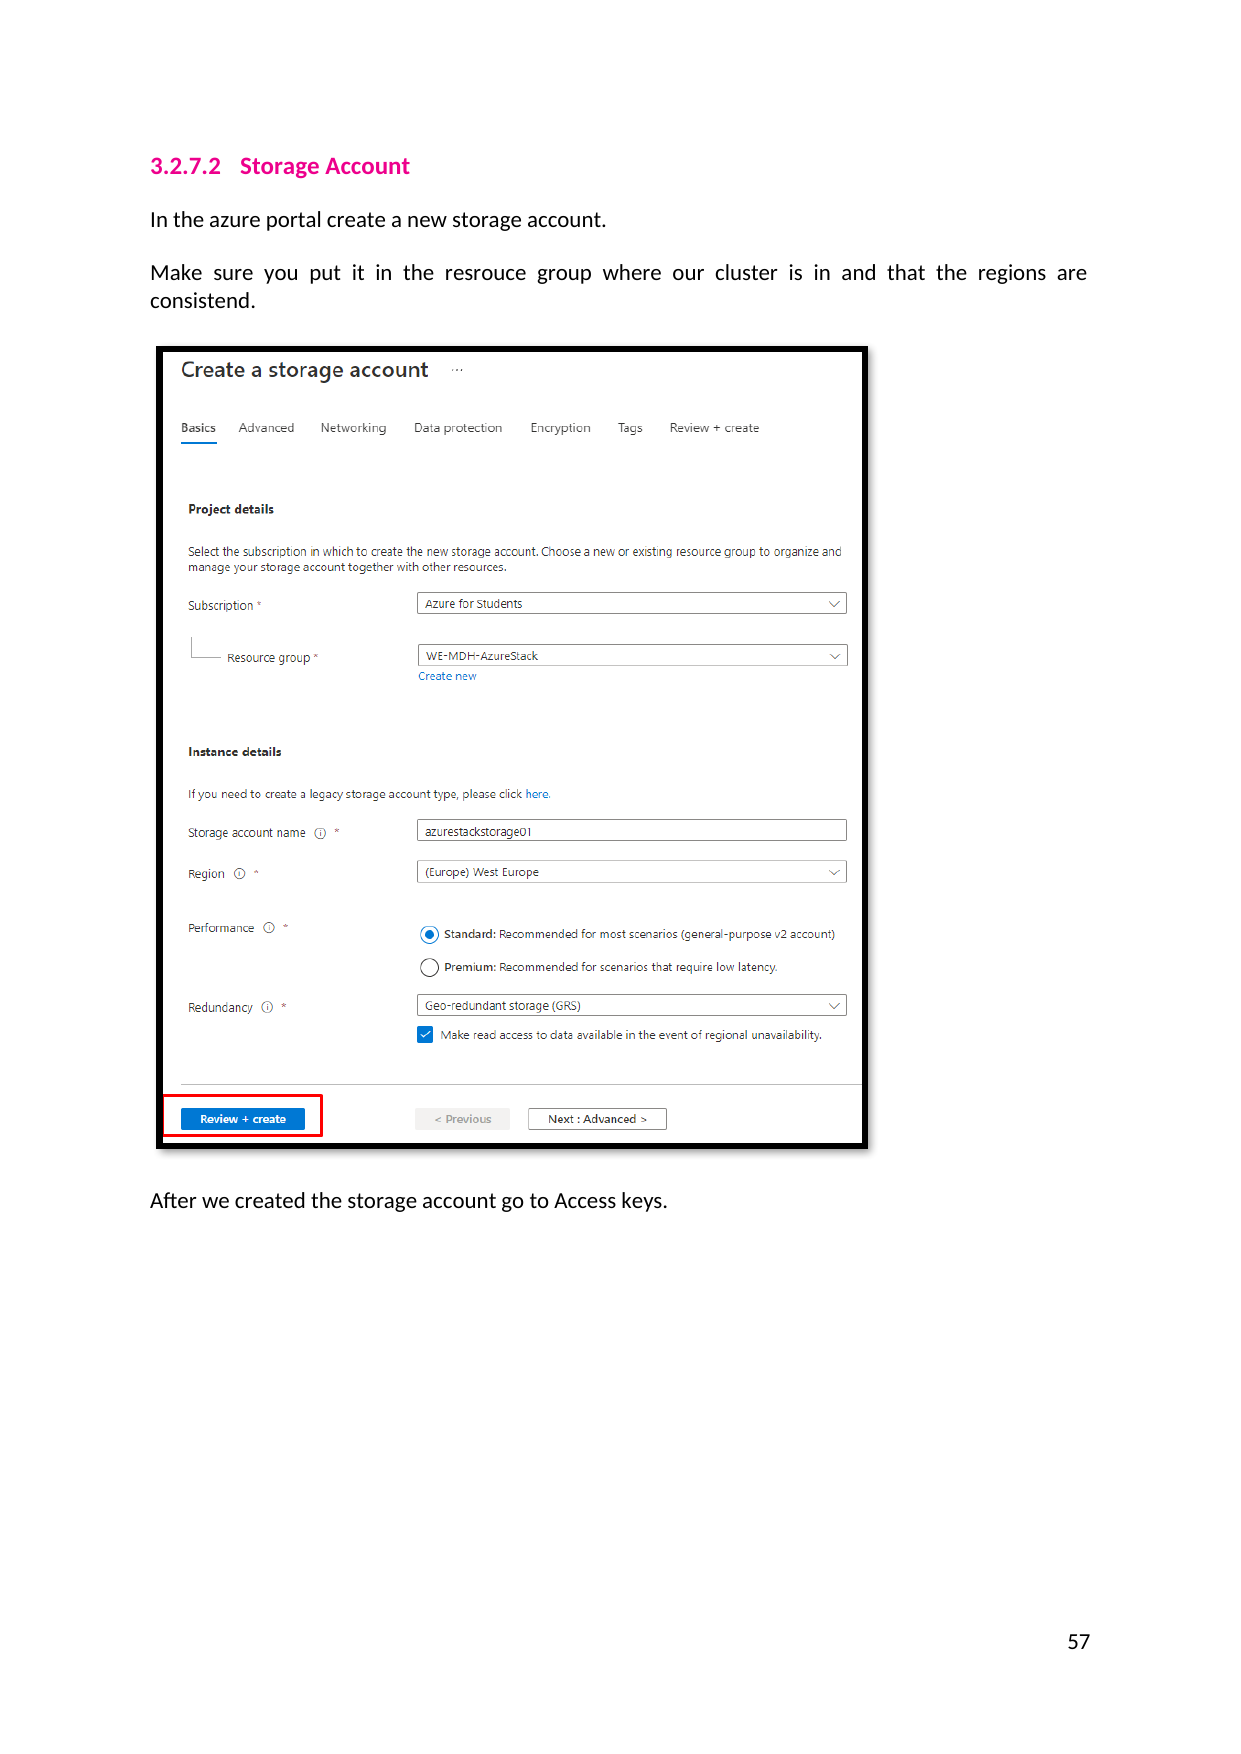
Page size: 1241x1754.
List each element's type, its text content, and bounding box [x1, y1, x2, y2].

subtitle Storage Account [150, 150, 1090, 181]
text In the azure portal create a new storage account. [150, 206, 1090, 233]
text Make sure you put it in the resrouce group where our cluster is in and that the regions are consistend. [150, 258, 1090, 314]
text After we created the storage account go to Access keys. [150, 1187, 1090, 1215]
picture [163, 352, 862, 1143]
